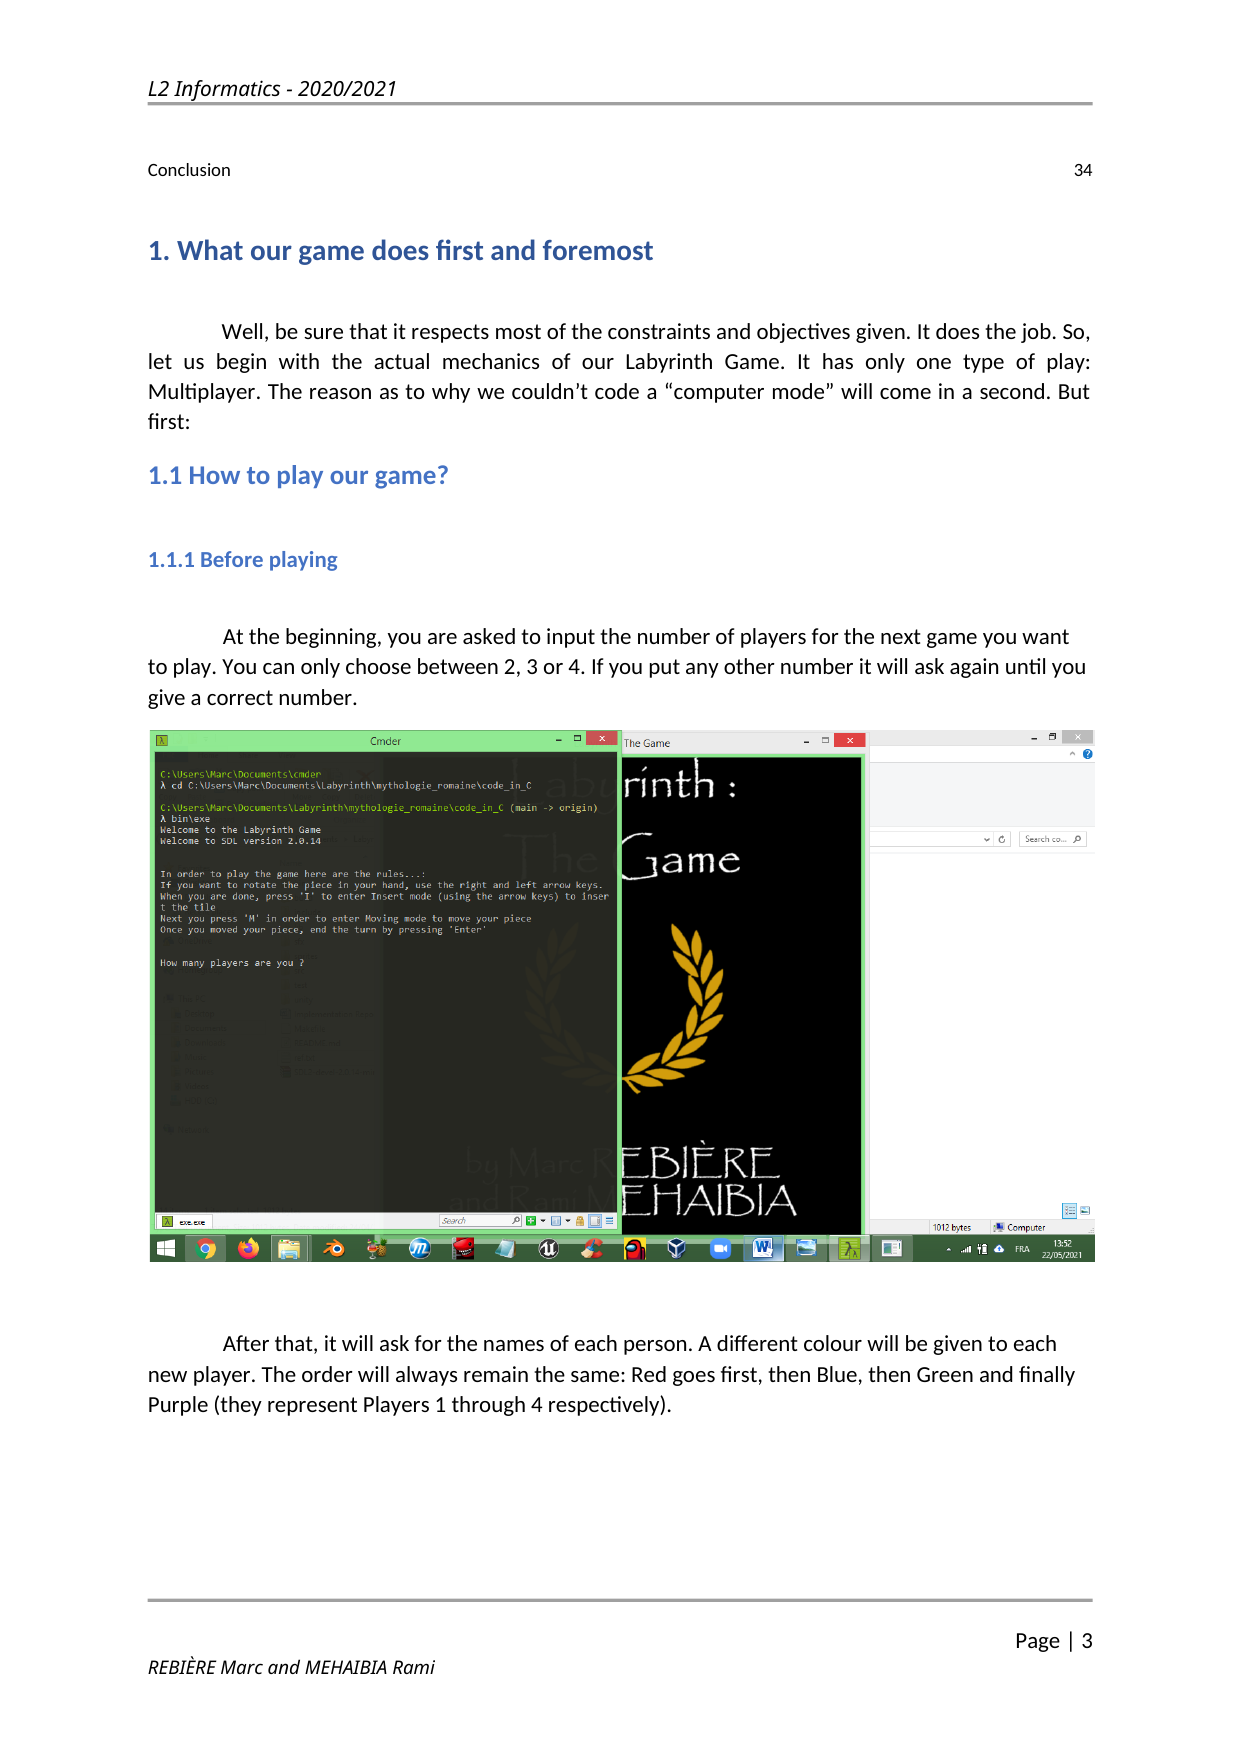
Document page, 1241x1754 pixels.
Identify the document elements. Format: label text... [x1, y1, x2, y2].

text After that, it will ask for the names of each person. A different colour will be given to each new player. The order will always remain the same: Red goes first, then Blue, then Green and finally Purple (they represent Players 1 through 4 respectively). [148, 1329, 1093, 1418]
text Well, be sure that it respects most of the constraints and objectives given. It does the job. So, let us begin with the actual mechanics of our Labyrinth Game. It has only one type of play: Multiplayer. The reason as to why we couldn’t code a “computer mode” will come in a second. But first: [148, 317, 1093, 436]
subtitle 1. What our game does first and foremost [148, 232, 1093, 267]
text At the beginning, you are asked to input the number of players for the next game you want to play. You can only choose between 2, 3 or 4. If you put any other number it will ask again until you give a correct number. [148, 622, 1093, 711]
picture [149, 730, 1095, 1262]
subtitle 1.1.1 Before playing [148, 545, 1093, 573]
subtitle 1.1 How to play our game? [148, 458, 1093, 492]
